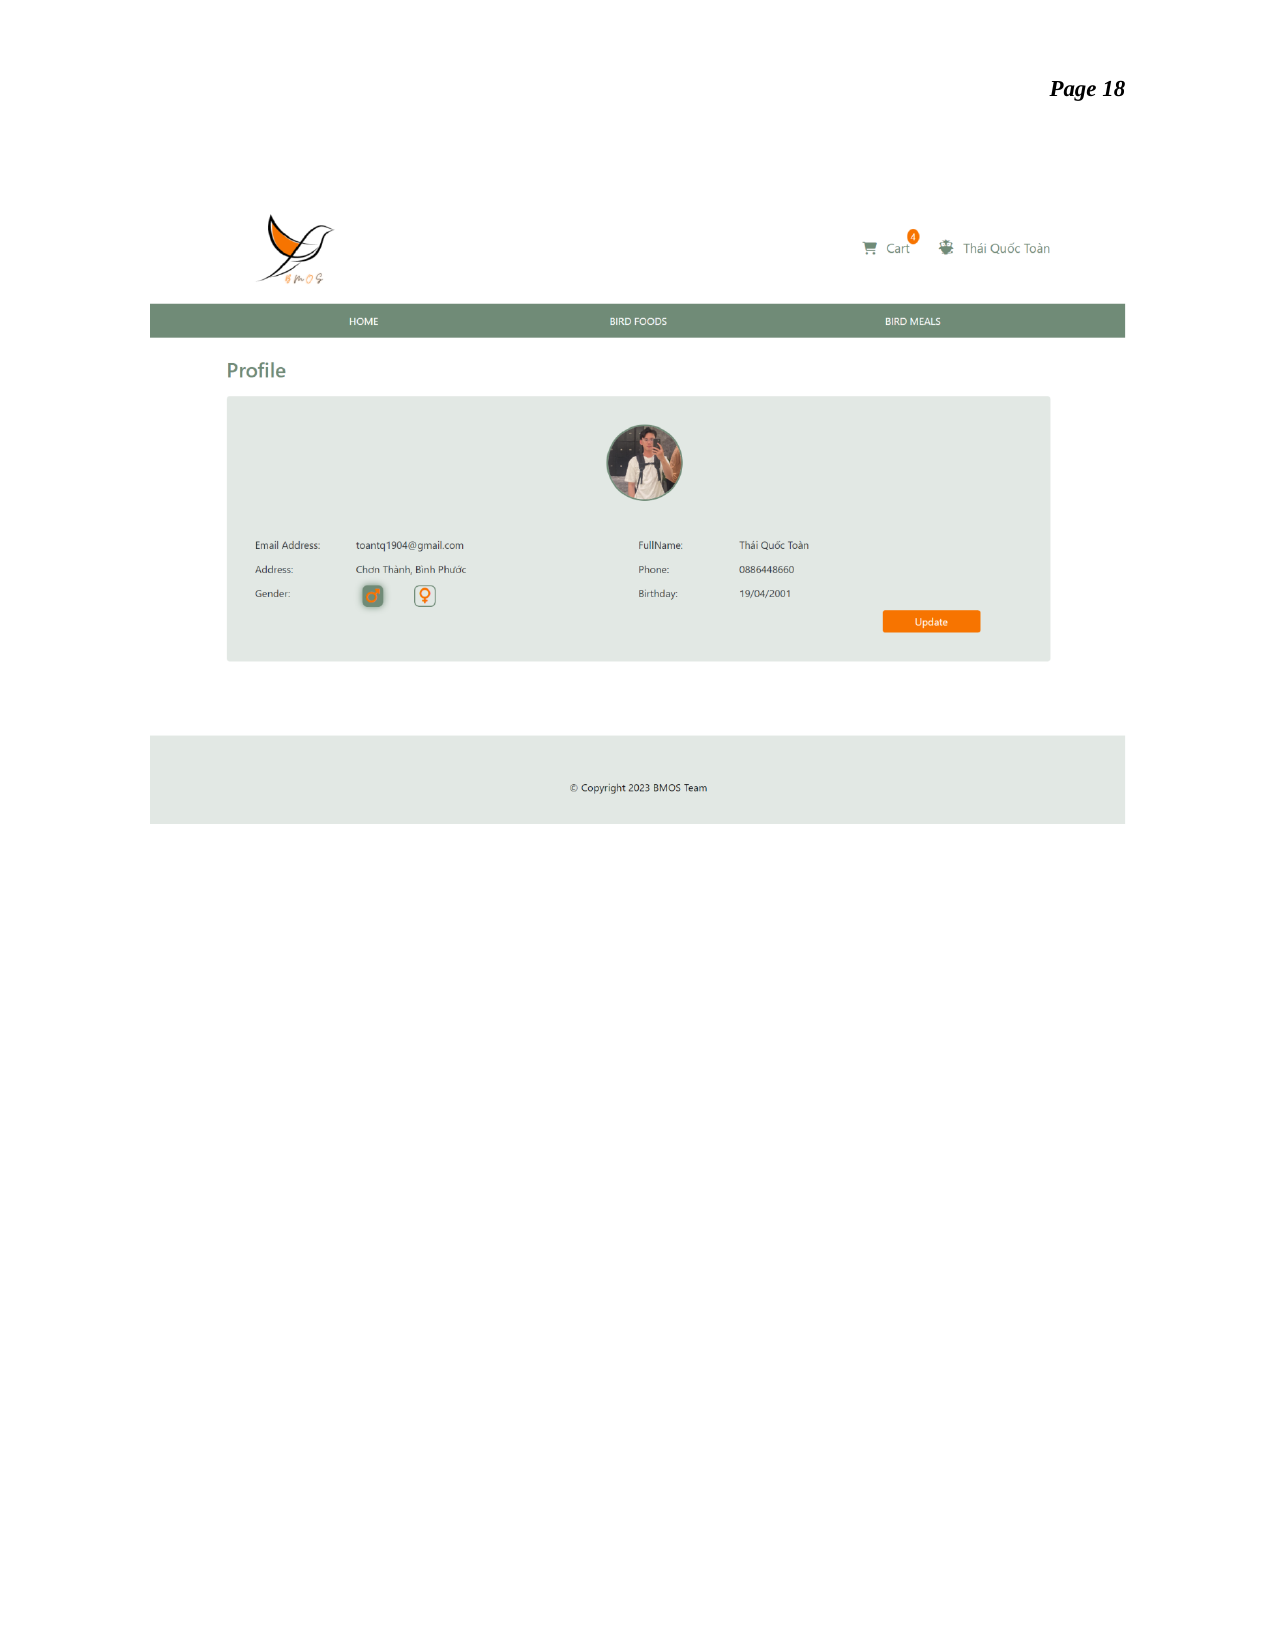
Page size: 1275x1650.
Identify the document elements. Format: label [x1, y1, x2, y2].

picture [150, 193, 1125, 824]
